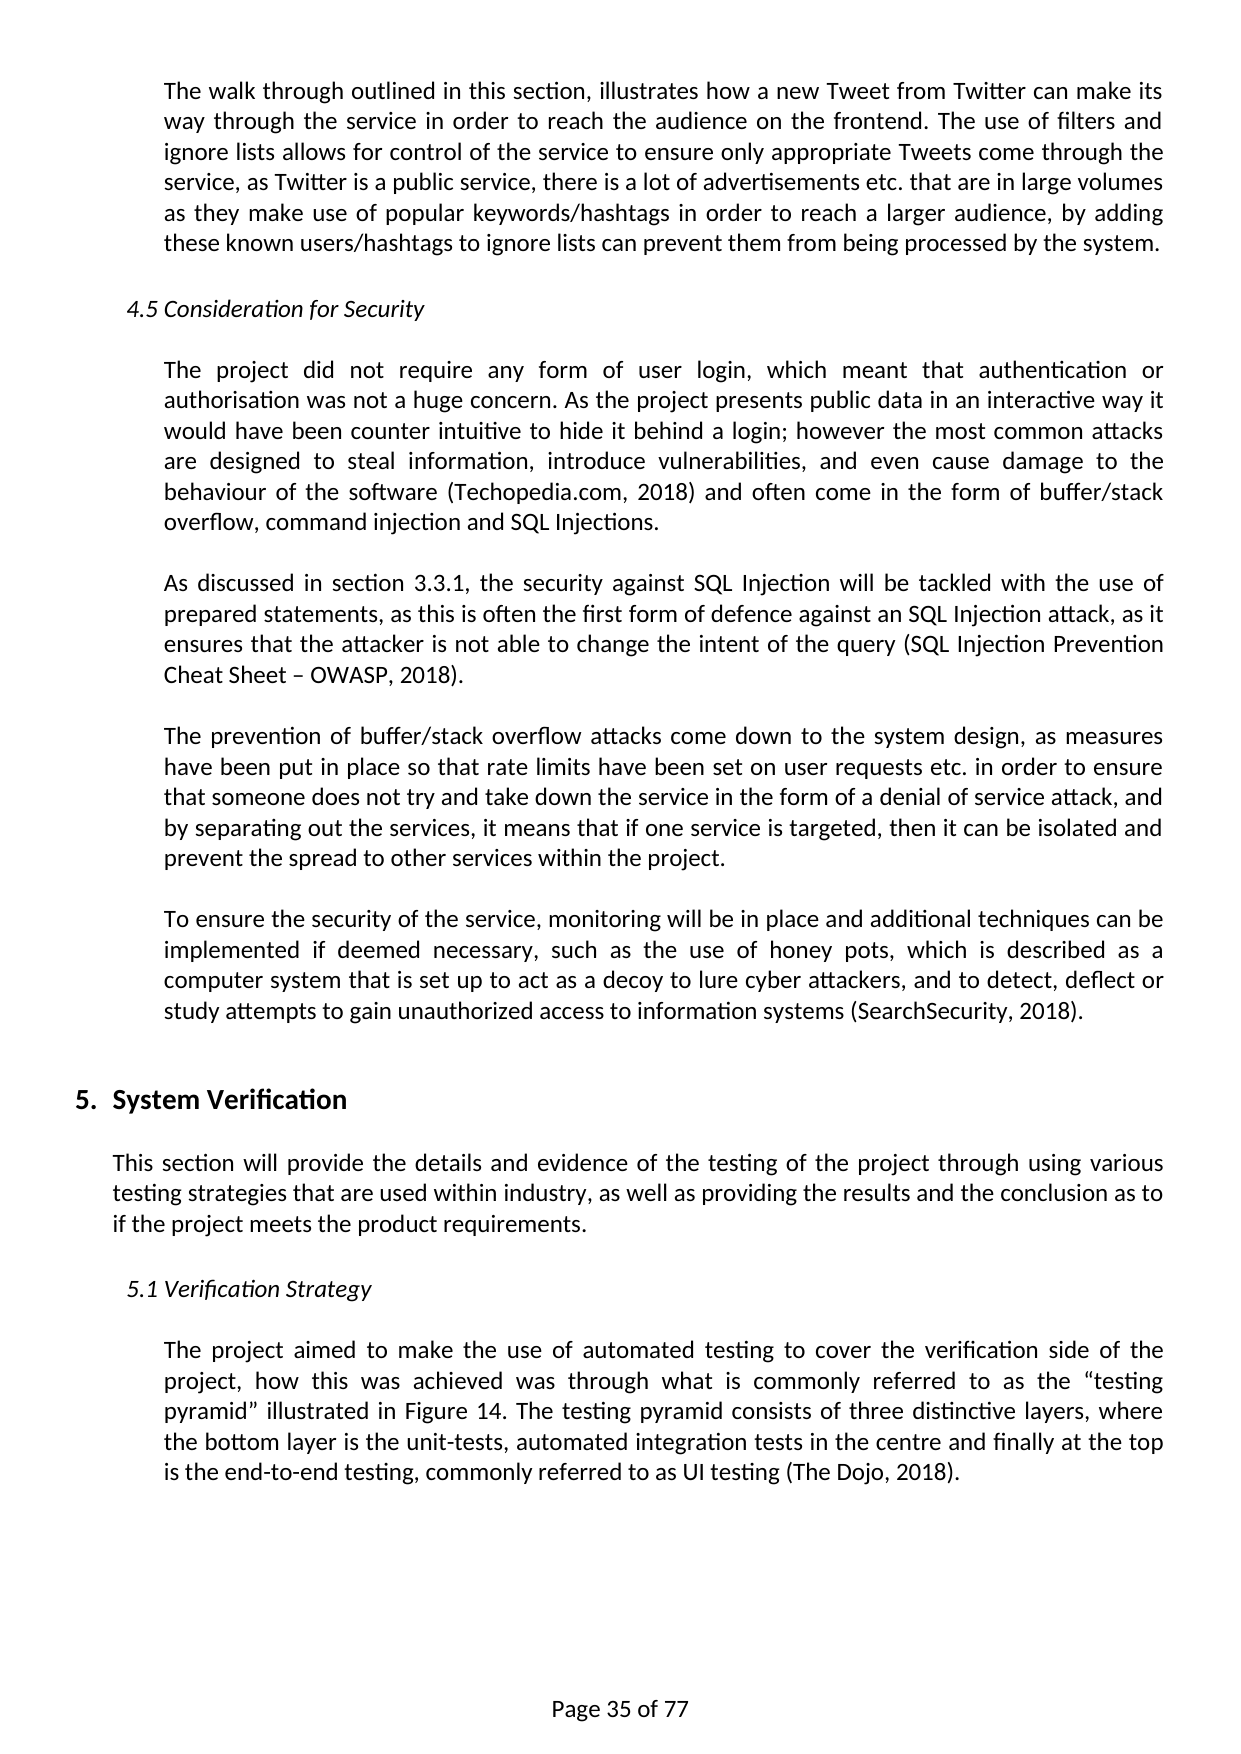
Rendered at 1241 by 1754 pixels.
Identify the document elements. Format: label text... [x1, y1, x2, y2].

subtitle Verification Strategy [126, 1273, 1165, 1304]
text This section will provide the details and evidence of the testing of the project through using various testing strategies that are used within industry, as well as providing the results and the conclusion as to if the project meets the product requirements. [112, 1147, 1165, 1238]
subtitle Consideration for Security [126, 293, 1165, 323]
text The prevention of buffer/stack overflow attacks come down to the system design, as measures have been put in place so that rate limits have been set on user requests etc. in order to ensure that someone does not try and take down the service in the form of a denial of service attack, and by separating out the services, it means that if one service is targeted, then it can be isolated and prevent the spread to other services within the project. [164, 720, 1165, 873]
text To ensure the security of the service, monitoring will be in place and additional techniques can be implemented if deemed necessary, such as the use of honey pots, which is described as a computer system that is set up to act as a decoy to lure cyber attackers, and to detect, deflect or study attempts to gain unauthorized access to information systems (SearchSecurity, 2018). [164, 903, 1165, 1025]
subtitle System Verification [75, 1081, 1165, 1116]
text The walk through outlined in this section, illustrates how a new Tweet from Twitter can make its way through the service in order to reach the audience on the frontend. The use of filters and ignore lists allows for control of the service to ensure only appropriate Tweets come through the service, as Twitter is a public service, there is a lot of advertisements etc. that are in large volumes as they make use of popular keywords/hashtags in order to reach a larger audience, by adding these known users/hashtags to ignore lists can prevent them from being processed by the system. [164, 75, 1165, 258]
text As discussed in section 3.3.1, the security against SQL Injection will be tackled with the use of prepared statements, as this is often the first form of defence against an SQL Injection attack, as it ensures that the attacker is not able to change the intent of the query (SQL Injection Prevention Cheat Sheet – OWASP, 2018). [164, 567, 1165, 689]
text The project did not require any form of user login, which meant that authentication or authorisation was not a huge concern. As the project presents public data in an interactive way it would have been counter intuitive to hide it behind a login; however the most common attacks are designed to steal information, introduce vulnerabilities, and even cause damage to the behaviour of the software (Techopedia.com, 2018) and often come in the form of buffer/stack overflow, command injection and SQL Injections. [164, 354, 1165, 537]
text The project aimed to make the use of automated testing to cover the verification side of the project, how this was achieved was through what is commonly referred to as the “testing pyramid” illustrated in Figure 14. The testing pyramid consists of three distinctive layers, where the bottom layer is the unit-tests, automated integration tests in the centre and finally at the top is the end-to-end testing, commonly referred to as UI testing (The Dojo, 2018). [164, 1334, 1165, 1487]
